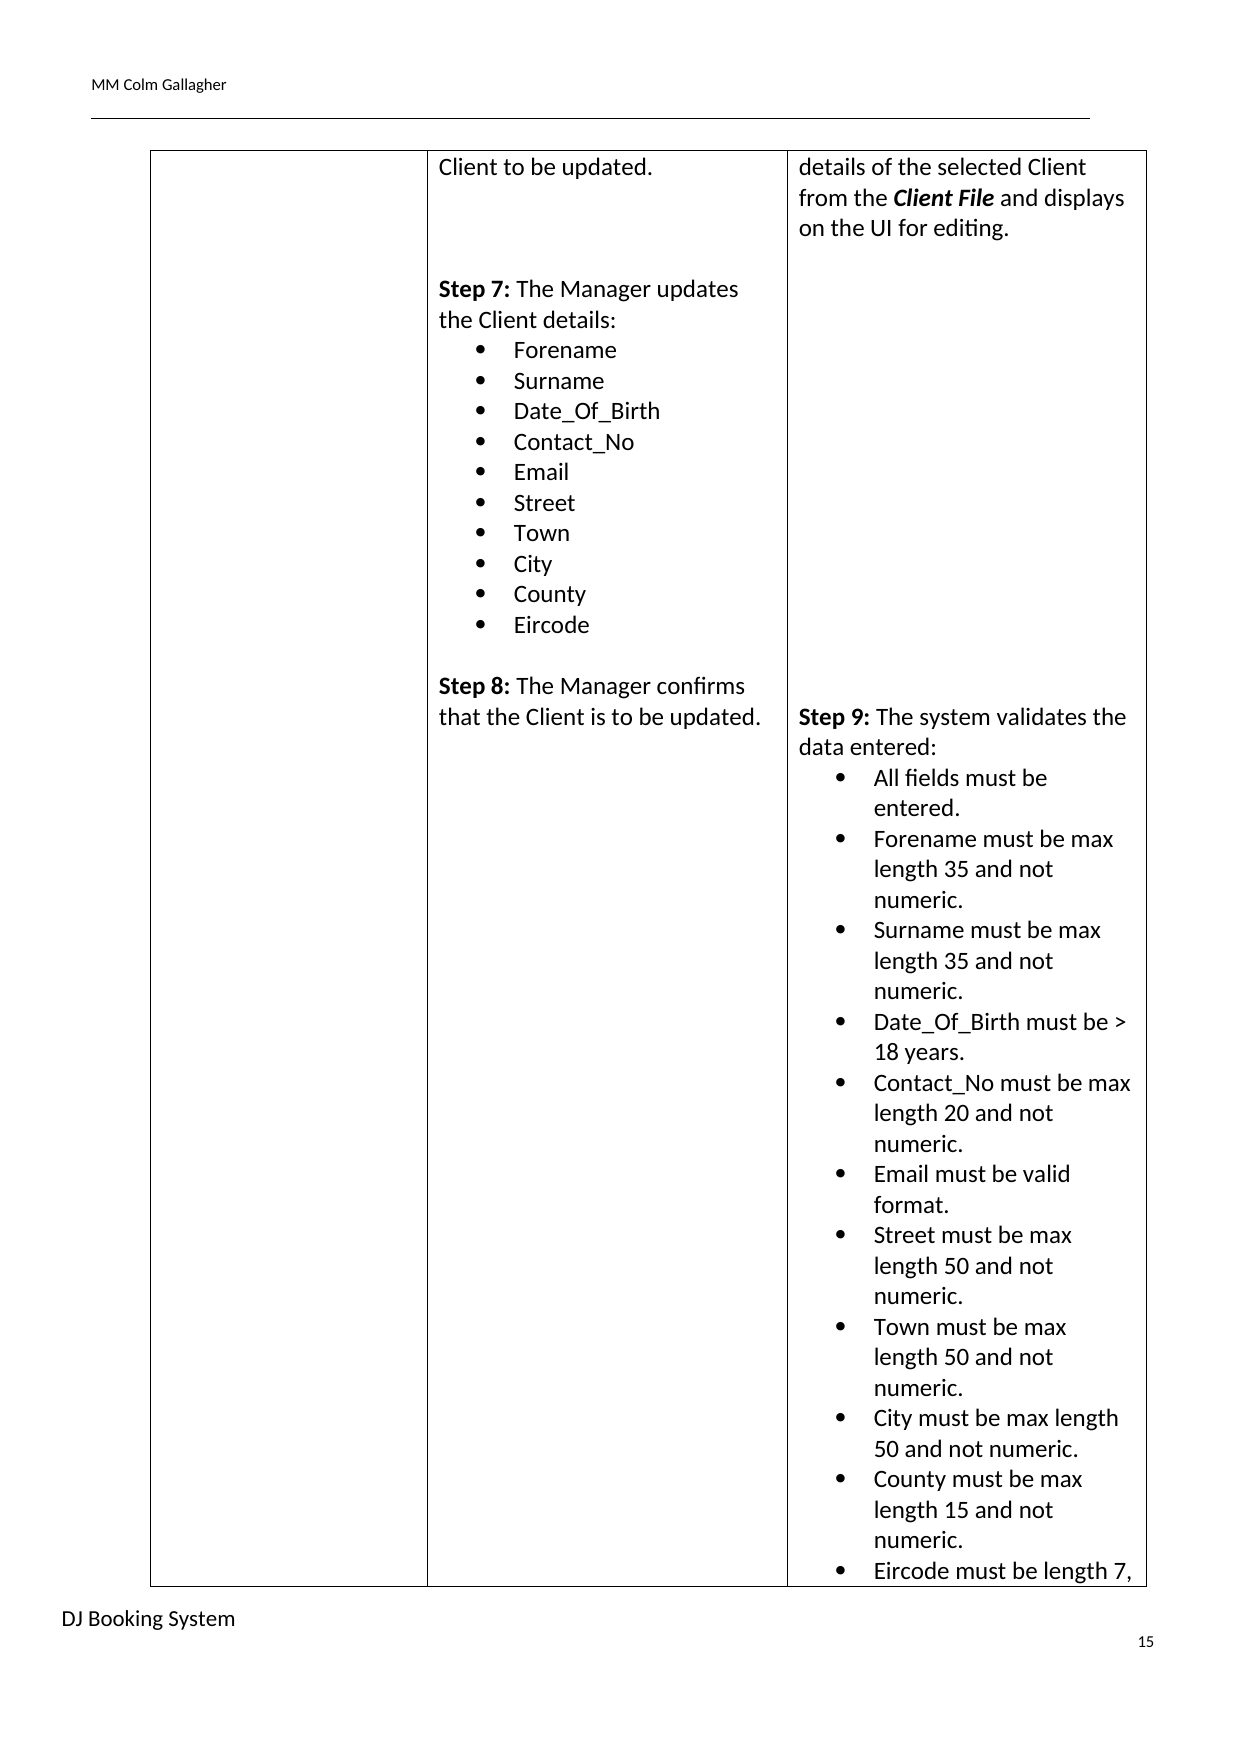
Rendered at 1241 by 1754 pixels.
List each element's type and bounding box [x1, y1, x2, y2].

table_cell [788, 151, 1146, 1586]
table_cell [428, 151, 787, 1586]
table_cell [151, 151, 427, 1586]
